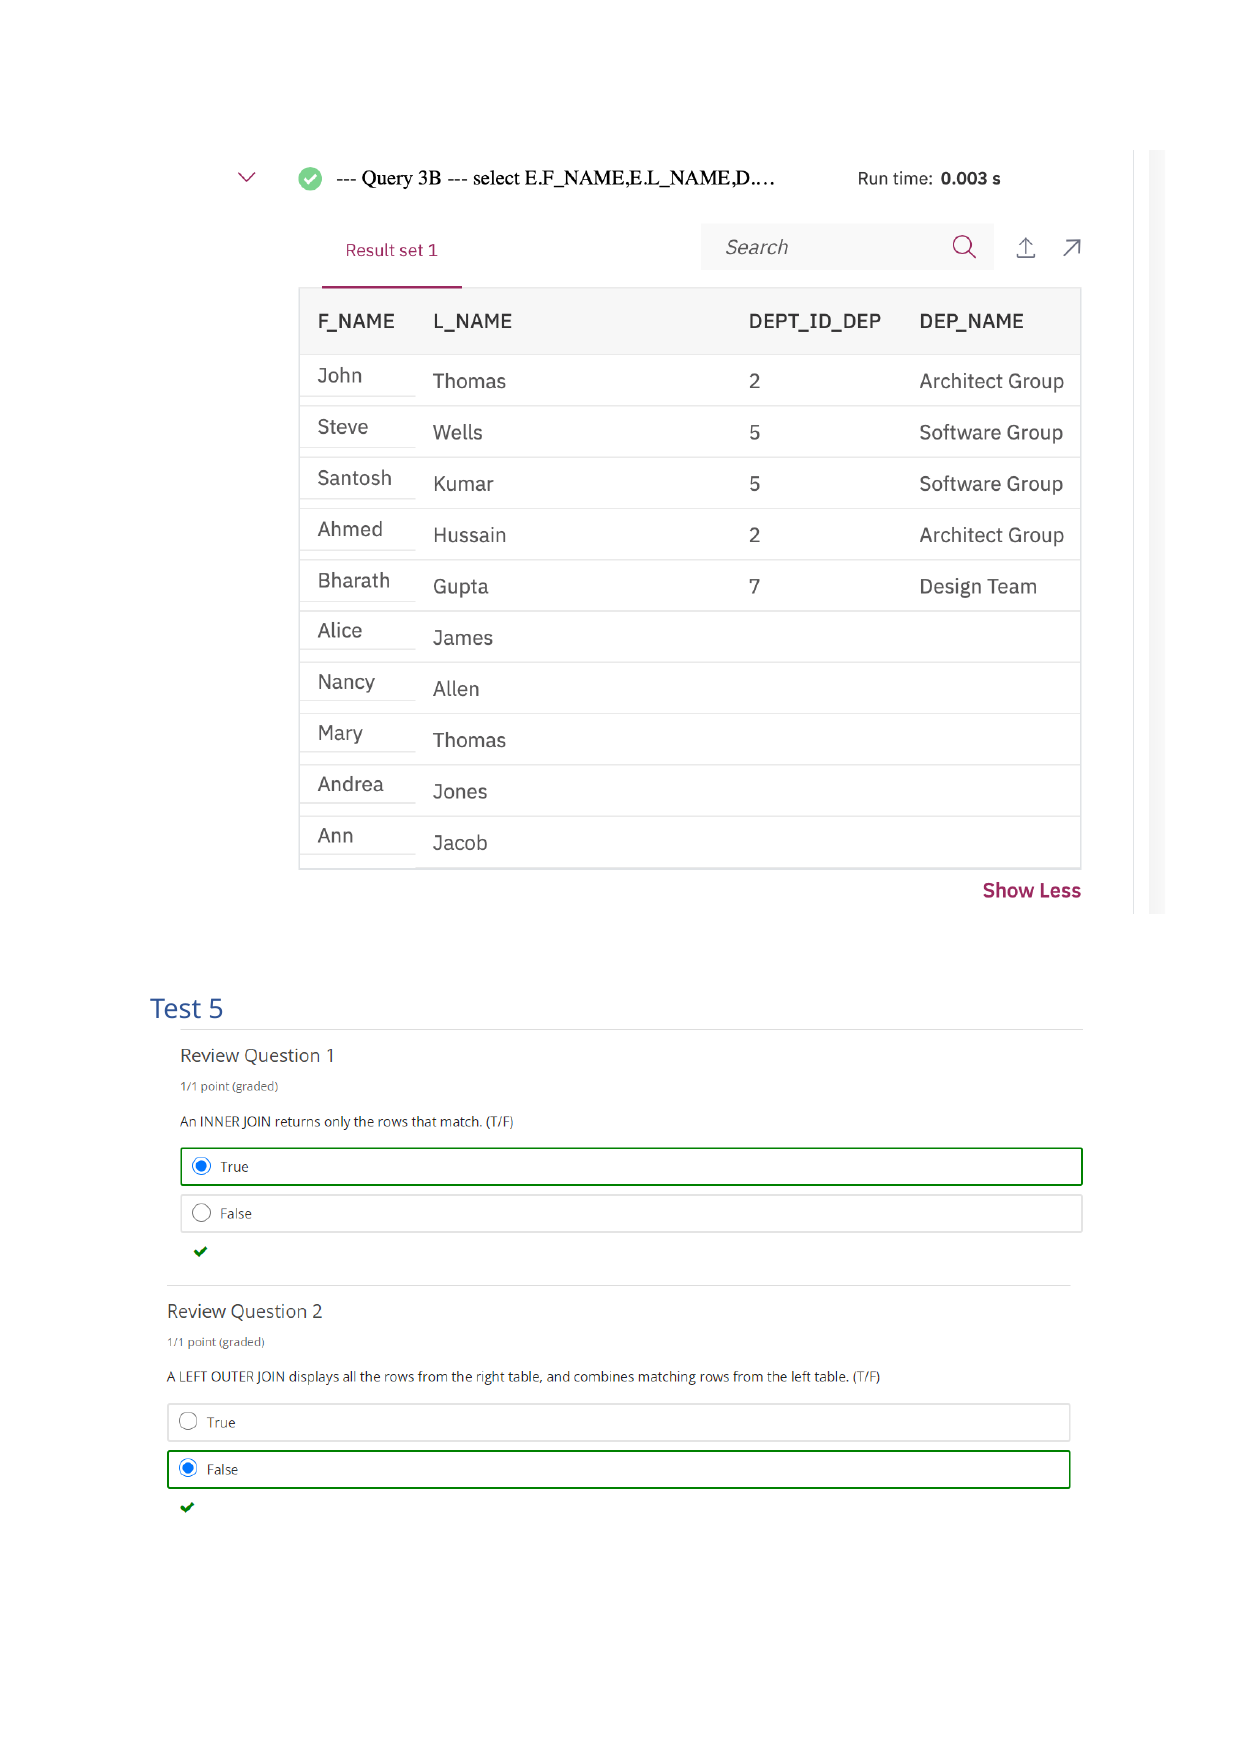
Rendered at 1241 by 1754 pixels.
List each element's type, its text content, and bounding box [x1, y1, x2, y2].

subtitle Test 5 [150, 989, 1090, 1026]
picture [225, 150, 1166, 914]
picture [150, 1278, 1091, 1521]
picture [150, 1029, 1091, 1260]
